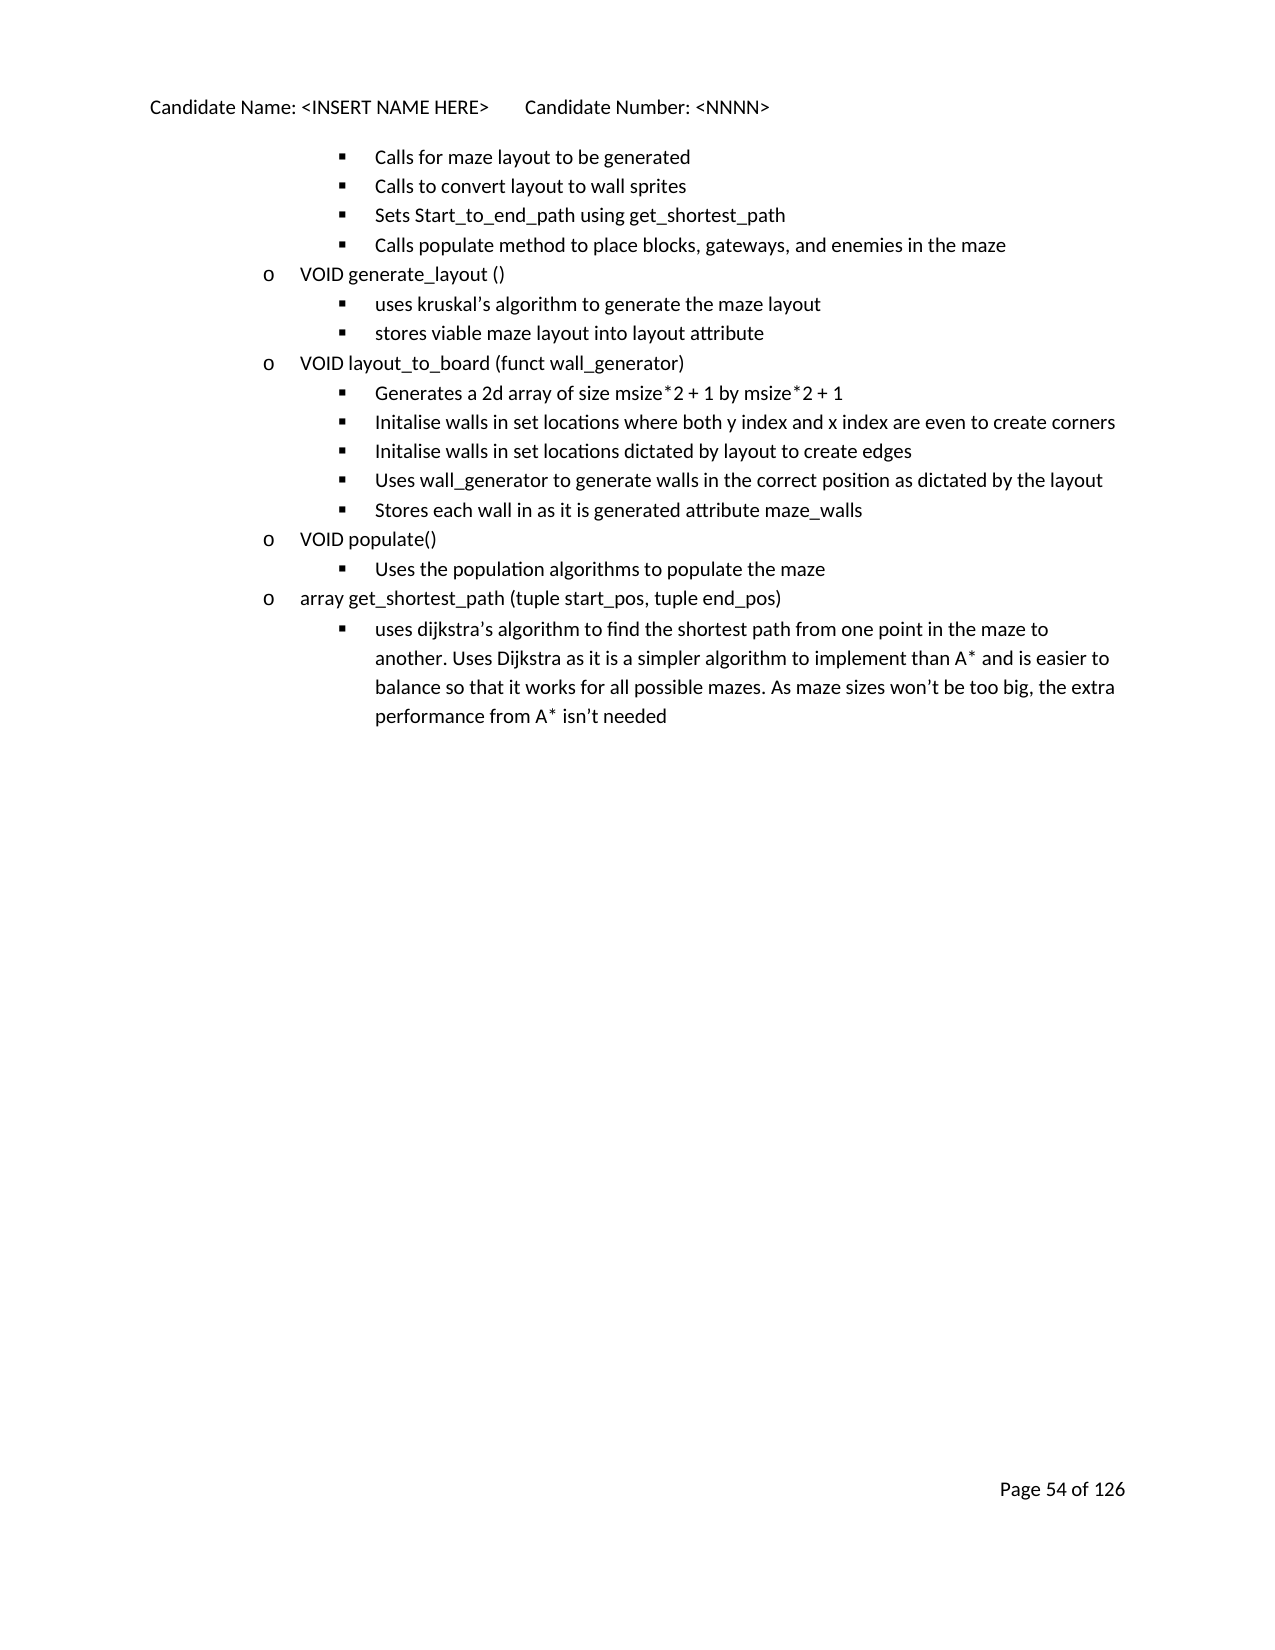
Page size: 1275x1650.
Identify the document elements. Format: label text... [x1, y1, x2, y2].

list Generates a 2d array of size msize*2 + 1 by msize*2 + 1 [337, 380, 1125, 406]
list array get_shortest_path (tuple start_pos, tuple end_pos) [262, 586, 1125, 612]
list Uses wall_generator to generate walls in the correct position as dictated by the layout [337, 468, 1125, 493]
list Initalise walls in set locations where both y index and x index are even to create corners [337, 409, 1125, 435]
list Calls populate method to place blocks, gateways, and enemies in the maze [337, 232, 1125, 257]
list Uses the population algorithms to populate the maze [337, 556, 1125, 582]
list Calls to convert layout to wall sprites [337, 173, 1125, 199]
list Initalise walls in set locations dictated by layout to create edges [337, 438, 1125, 464]
list Stores each wall in as it is generated attribute maze_walls [337, 497, 1125, 522]
list VOID populate() [262, 526, 1125, 552]
list VOID generate_layout () [262, 261, 1125, 287]
list VOID layout_to_board (funct wall_generator) [262, 350, 1125, 376]
list Calls for maze layout to be generated [337, 144, 1125, 170]
list uses dijkstra’s algorithm to find the shortest path from one point in the maze to another. Uses Dijkstra as it is a simpler algorithm to implement than A* and is easier to balance so that it works for all possible mazes. As maze sizes won’t be too big, the extra performance from A* isn’t needed [337, 616, 1125, 729]
list Sets Start_to_end_path using get_shortest_path [337, 203, 1125, 228]
list stores viable maze layout into layout attribute [337, 321, 1125, 346]
list uses kruskal’s algorithm to generate the maze layout [337, 291, 1125, 317]
